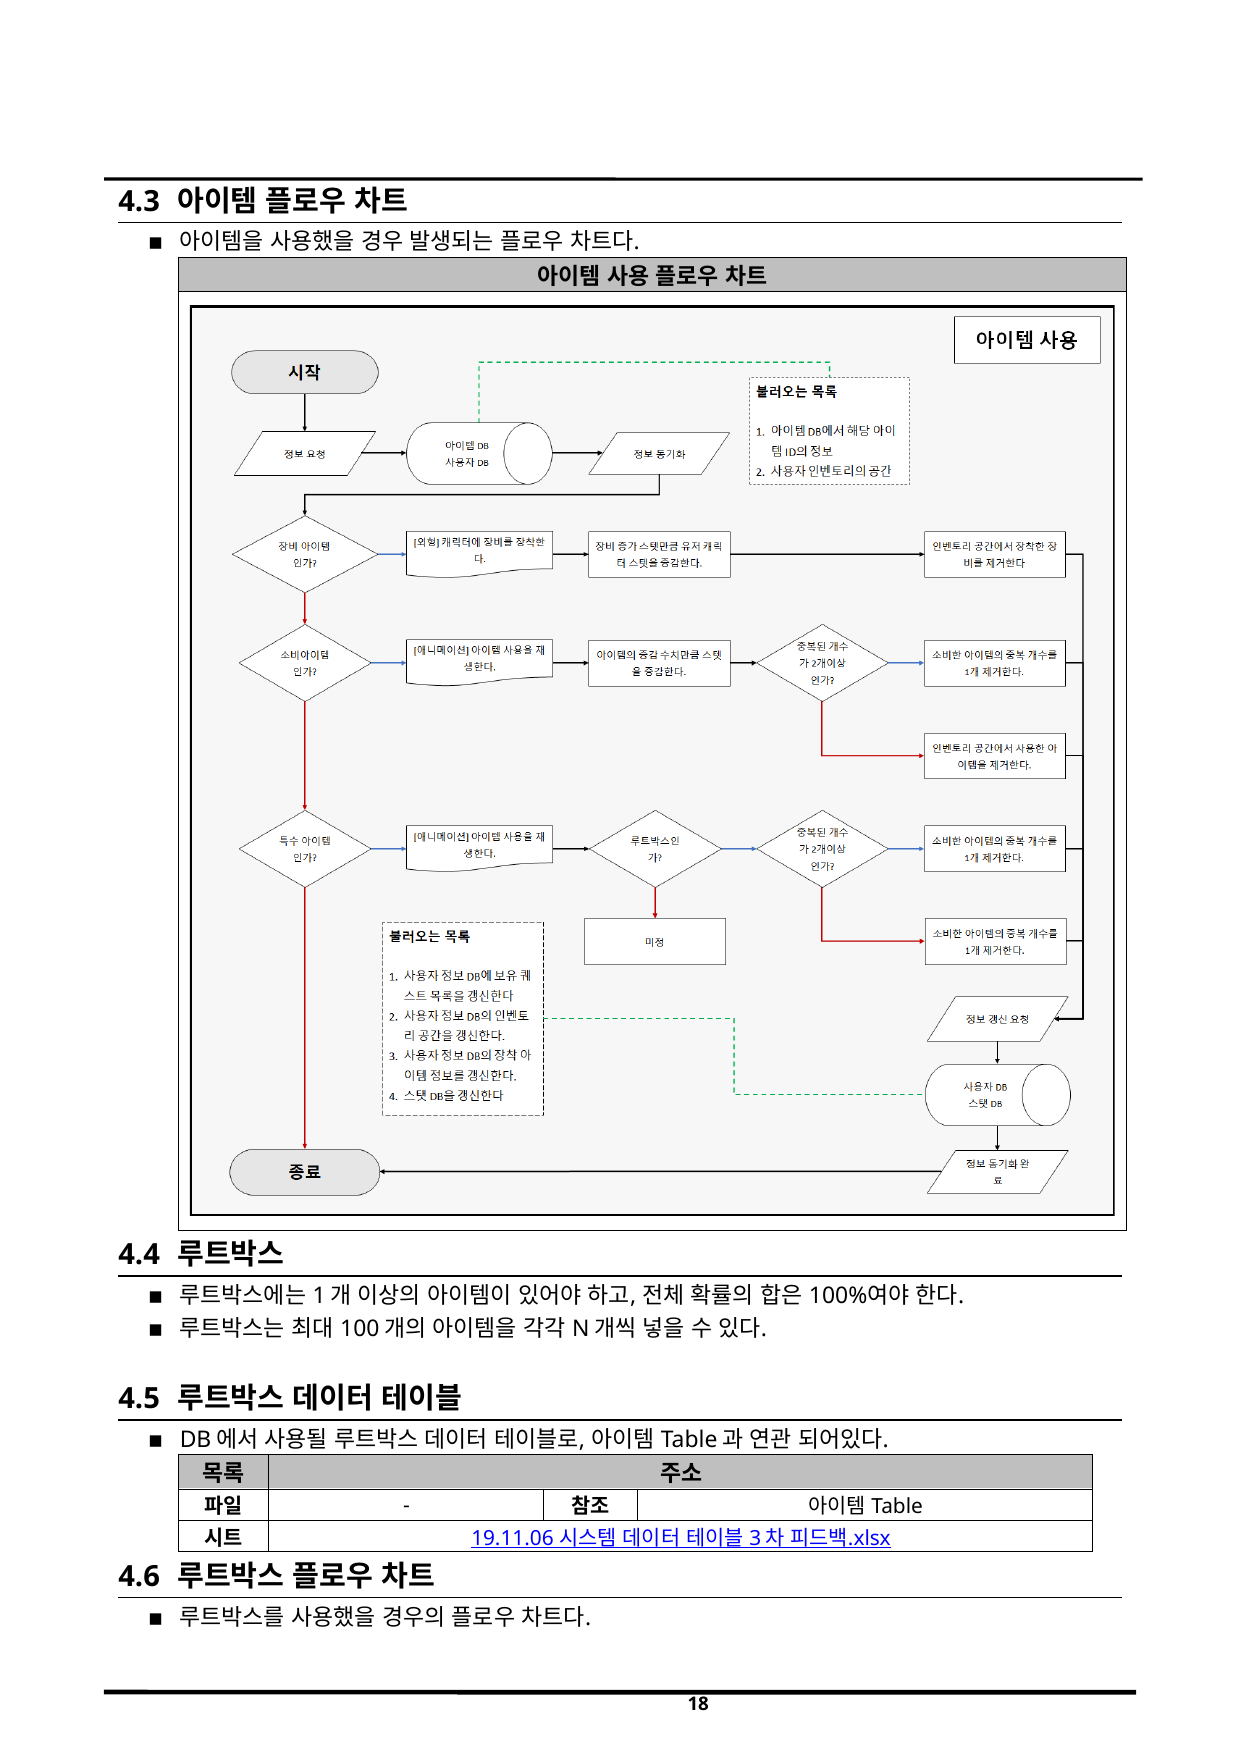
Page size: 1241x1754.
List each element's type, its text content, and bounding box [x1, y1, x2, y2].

text 루트박스 플로우 차트 [118, 1552, 1122, 1597]
text 루트박스를 사용했을 경우의 플로우 차트다. [148, 1598, 1122, 1632]
table_cell 참조 [544, 1490, 637, 1520]
table_cell - [269, 1490, 543, 1520]
text 아이템 플로우 차트 [118, 177, 1122, 222]
text 루트박스는 최대 100개의 아이템을 각각 N개씩 넣을 수 있다. [148, 1310, 1122, 1344]
text 루트박스 [118, 1231, 1122, 1275]
table_cell 파일 [179, 1490, 268, 1520]
table_header 주소 [269, 1455, 1092, 1488]
table_cell [179, 292, 1126, 1230]
text 루트박스 데이터 테이블 [118, 1375, 1122, 1419]
text DB에서 사용될 루트박스 데이터 테이블로, 아이템 Table과 연관 되어있다. [148, 1421, 1122, 1454]
table_cell 아이템 Table [638, 1490, 1092, 1520]
table_header 아이템 사용 플로우 차트 [179, 258, 1126, 291]
table_cell 시트 [179, 1521, 268, 1551]
table_header 목록 [179, 1455, 268, 1488]
text 루트박스에는 1개 이상의 아이템이 있어야 하고, 전체 확률의 합은 100%여야 한다. [148, 1277, 1122, 1310]
table_cell 19.11.06 시스템 데이터 테이블 3차 피드백.xlsx [269, 1521, 1092, 1551]
picture [189, 305, 1115, 1216]
text 아이템을 사용했을 경우 발생되는 플로우 차트다. [148, 223, 1122, 257]
